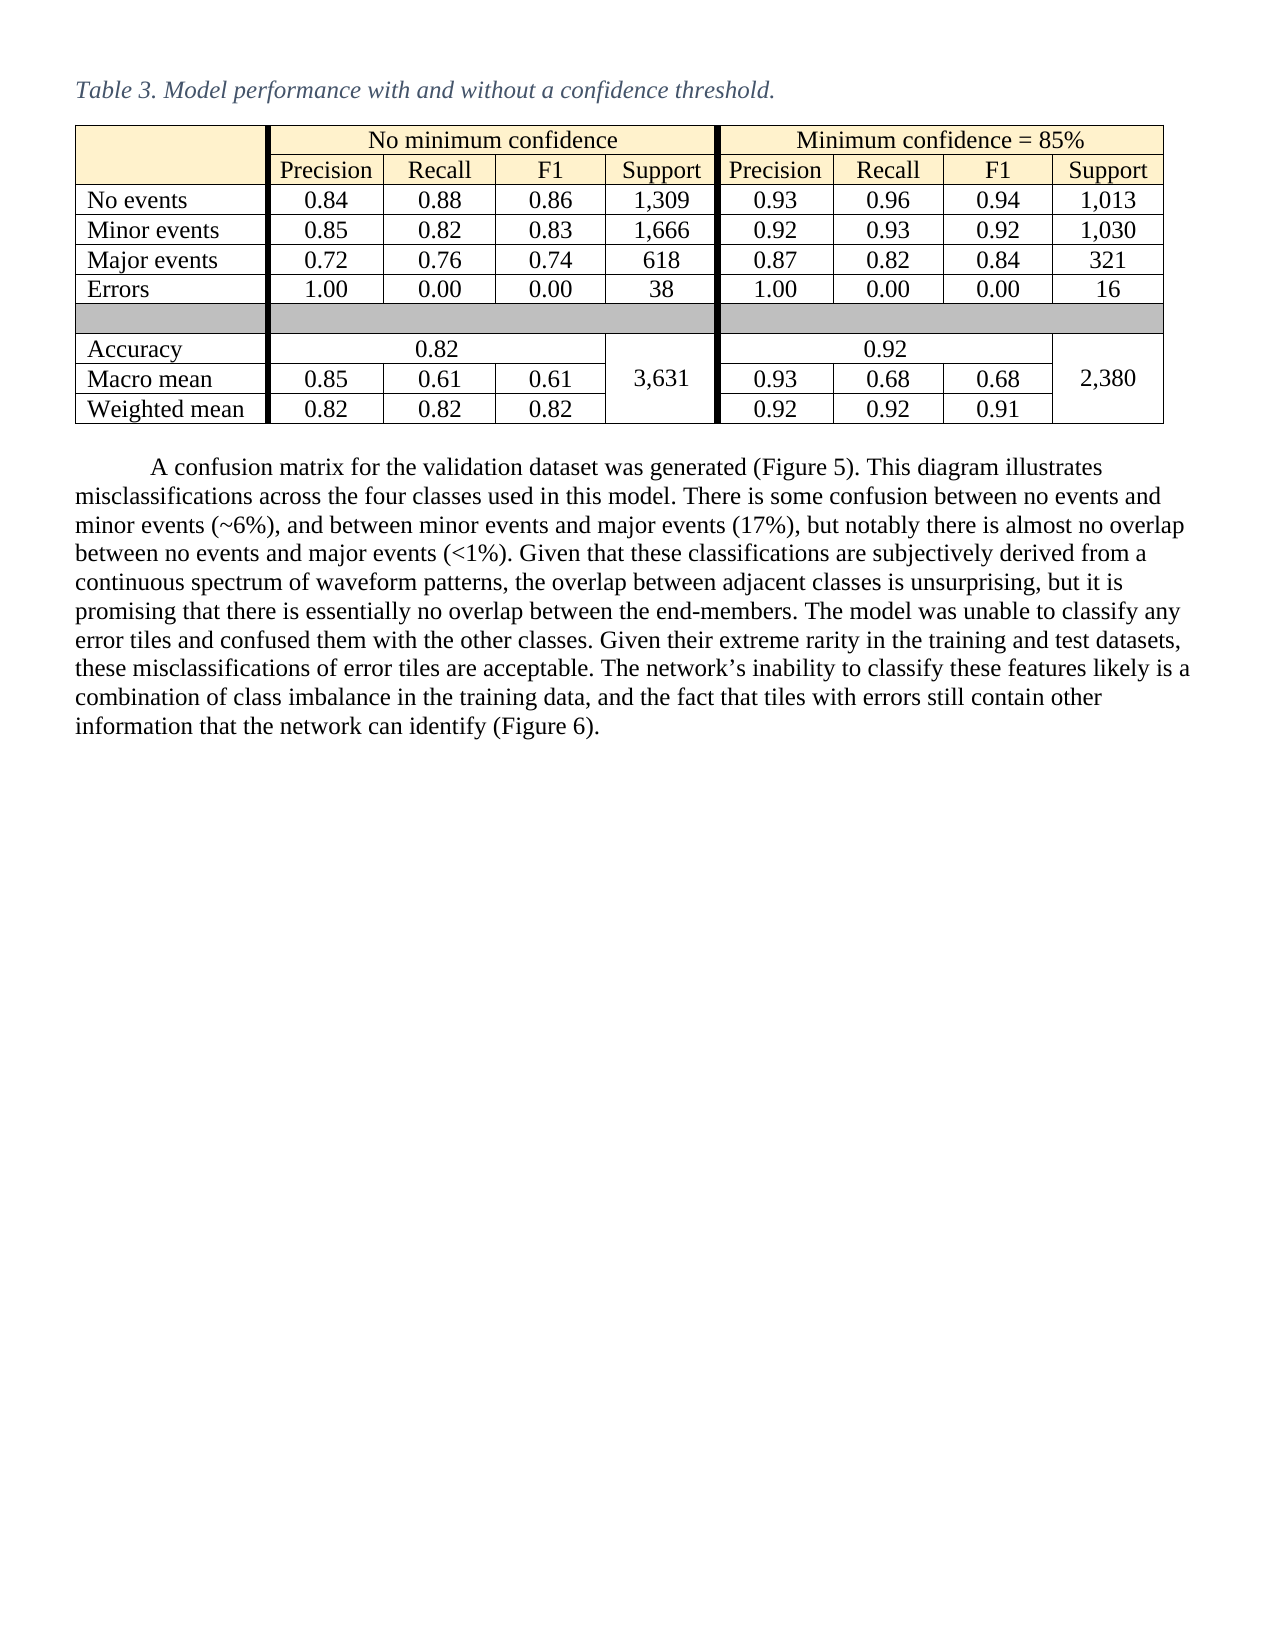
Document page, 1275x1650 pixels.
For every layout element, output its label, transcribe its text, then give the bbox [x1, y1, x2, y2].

table_cell 0.92 [721, 394, 833, 422]
table_cell 0.00 [496, 275, 605, 303]
table_cell F1 [496, 155, 605, 184]
table_cell 0.86 [496, 185, 605, 214]
table_cell 1,666 [606, 215, 714, 244]
table_cell [721, 304, 1163, 333]
table_cell 0.76 [384, 245, 495, 273]
table_cell 2,380 [1053, 334, 1163, 422]
text Table 3. Model performance with and without a confidence threshold. [75, 75, 1200, 104]
table_cell 38 [606, 275, 714, 303]
table_cell 0.74 [496, 245, 605, 273]
table_cell F1 [944, 155, 1052, 184]
table_header No minimum confidence [271, 126, 714, 154]
table_cell 0.94 [944, 185, 1052, 214]
table_cell Support [606, 155, 714, 184]
table_cell 0.87 [721, 245, 833, 273]
table_cell 0.93 [721, 185, 833, 214]
table_cell 0.68 [834, 364, 943, 393]
table_cell 0.82 [271, 334, 605, 363]
table_cell Errors [76, 275, 265, 303]
table_cell 0.68 [944, 364, 1052, 393]
table_cell Accuracy [76, 334, 265, 363]
table_header Minimum confidence = 85% [721, 126, 1163, 154]
table_cell 0.82 [384, 394, 495, 422]
table_cell 0.00 [834, 275, 943, 303]
table_cell 1,013 [1053, 185, 1163, 214]
table_cell 321 [1053, 245, 1163, 273]
table_cell 1,030 [1053, 215, 1163, 244]
table_cell No events [76, 185, 265, 214]
table_cell 0.82 [496, 394, 605, 422]
table_cell Precision [721, 155, 833, 184]
table_cell 1,309 [606, 185, 714, 214]
table_cell 0.96 [834, 185, 943, 214]
table_cell 1.00 [721, 275, 833, 303]
table_cell Precision [271, 155, 383, 184]
table_cell Weighted mean [76, 394, 265, 422]
table_cell 0.85 [271, 364, 383, 393]
table_cell 0.61 [384, 364, 495, 393]
table_cell 0.92 [944, 215, 1052, 244]
table_cell 0.00 [944, 275, 1052, 303]
table_cell Support [1053, 155, 1163, 184]
table_cell Major events [76, 245, 265, 273]
table_cell 0.91 [944, 394, 1052, 422]
table_cell 0.83 [496, 215, 605, 244]
table_cell 0.85 [271, 215, 383, 244]
table_cell 0.84 [271, 185, 383, 214]
table_cell 0.00 [384, 275, 495, 303]
table_cell 16 [1053, 275, 1163, 303]
table_cell Minor events [76, 215, 265, 244]
table_cell 0.93 [834, 215, 943, 244]
table_cell 0.93 [721, 364, 833, 393]
table_cell 0.82 [384, 215, 495, 244]
text A confusion matrix for the validation dataset was generated (Figure 5). This diagram illustrates misclassifications across the four classes used in this model. There is some confusion between no events and minor events (~6%), and between minor events and major events (17%), but notably there is almost no overlap between no events and major events (<1%). Given that these classifications are subjectively derived from a continuous spectrum of waveform patterns, the overlap between adjacent classes is unsurprising, but it is promising that there is essentially no overlap between the end-members. The model was unable to classify any error tiles and confused them with the other classes. Given their extreme rarity in the training and test datasets, these misclassifications of error tiles are acceptable. The network’s inability to classify these features likely is a combination of class imbalance in the training data, and the fact that tiles with errors still contain other information that the network can identify (Figure 6). [75, 452, 1200, 740]
table_header [76, 126, 265, 184]
table_cell 1.00 [271, 275, 383, 303]
table_cell Recall [834, 155, 943, 184]
table_cell 0.61 [496, 364, 605, 393]
table_cell [271, 304, 714, 333]
table_cell 0.84 [944, 245, 1052, 273]
table_cell 3,631 [606, 334, 714, 422]
table_cell 0.82 [834, 245, 943, 273]
table_cell Recall [384, 155, 495, 184]
table_cell 0.92 [834, 394, 943, 422]
table_cell 0.72 [271, 245, 383, 273]
table_cell [76, 304, 265, 333]
table_cell 0.92 [721, 215, 833, 244]
table_cell Macro mean [76, 364, 265, 393]
table_cell 0.92 [721, 334, 1052, 363]
table_cell 0.88 [384, 185, 495, 214]
table_cell 618 [606, 245, 714, 273]
table_cell 0.82 [271, 394, 383, 422]
